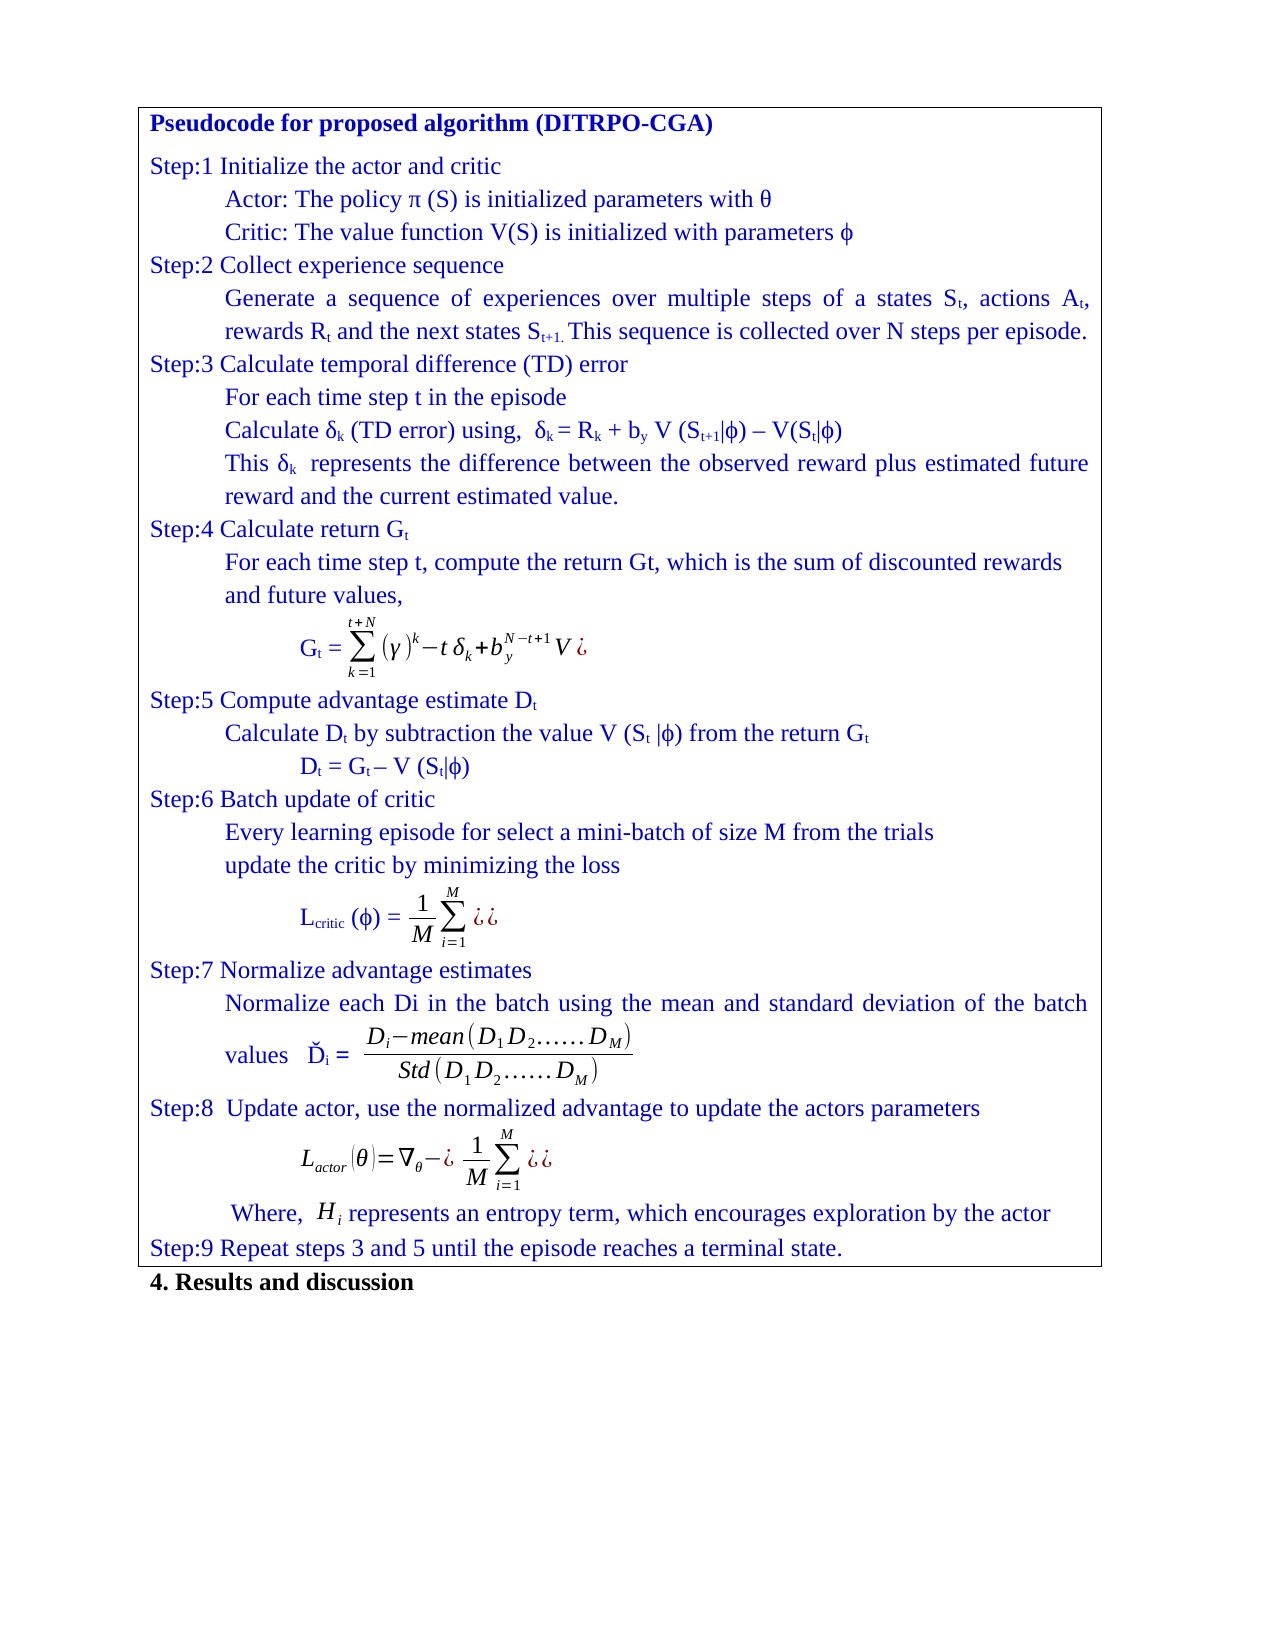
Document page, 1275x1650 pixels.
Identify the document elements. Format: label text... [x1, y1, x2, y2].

text 4. Results and discussion [150, 207, 1125, 1296]
table_header Pseudocode for proposed algorithm (DITRPO-CGA) Step:1 Initialize the actor and critic Actor: The policy π (S) is initialized parameters with θ Critic: The value function V(S) is initialized with parameters ϕ Step:2 Collect experience sequence Generate a sequence of experiences over multiple steps of a states St, actions At, rewards Rt and the next states St+1. This sequence is collected over N steps per episode. Step:3 Calculate temporal difference (TD) error For each time step t in the episode Calculate δk (TD error) using, δk = Rk + by V (St+1|ϕ) – V(St|ϕ) This δk represents the difference between the observed reward plus estimated future reward and the current estimated value. Step:4 Calculate return Gt For each time step t, compute the return Gt, which is the sum of discounted rewards and future values, Gt = Step:5 Compute advantage estimate Dt Calculate Dt by subtraction the value V (St |ϕ) from the return Gt Dt = Gt – V (St|ϕ) Step:6 Batch update of critic Every learning episode for select a mini-batch of size M from the trials update the critic by minimizing the loss Lcritic (ϕ) = Step:7 Normalize advantage estimates Normalize each Di in the batch using the mean and standard deviation of the batch values Ďi = Step:8 Update actor, use the normalized advantage to update the actors parameters Where, represents an entropy term, which encourages exploration by the actor Step:9 Repeat steps 3 and 5 until the episode reaches a terminal state. [139, 108, 1101, 1266]
